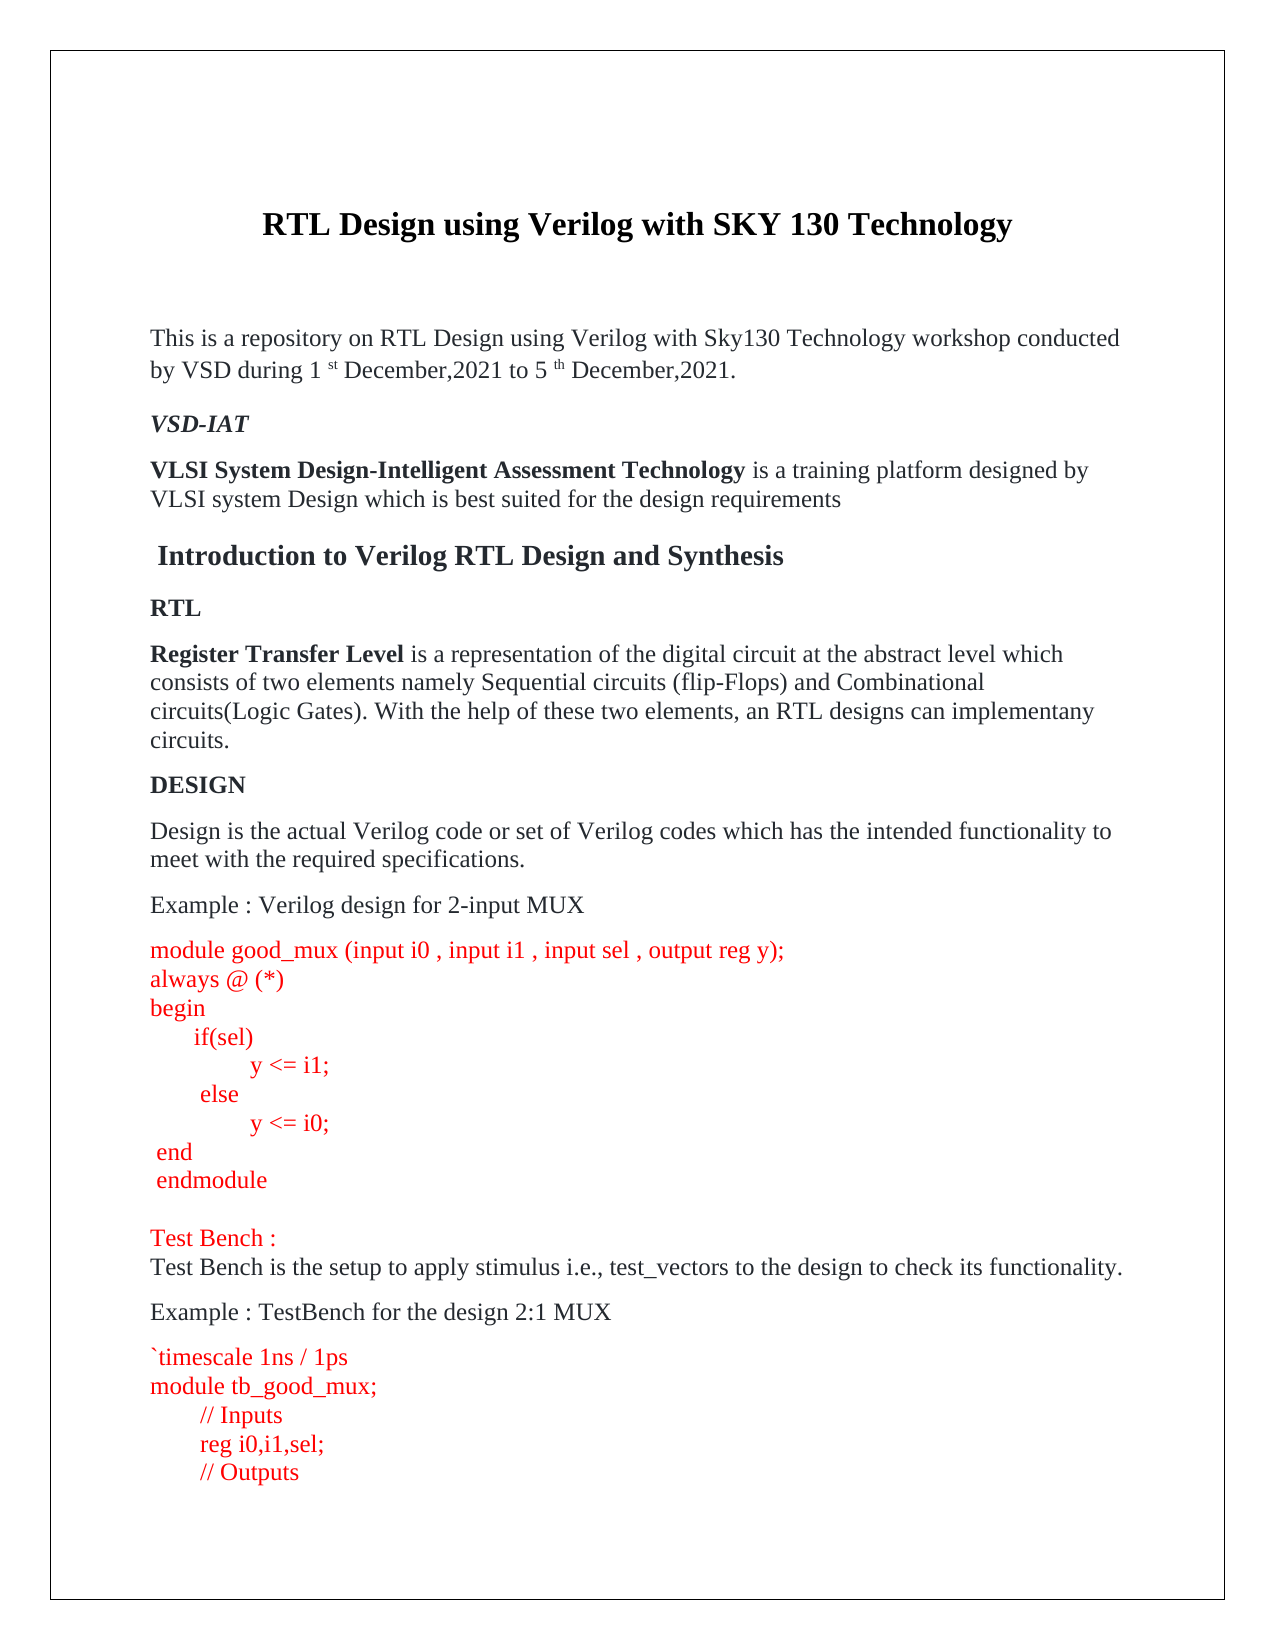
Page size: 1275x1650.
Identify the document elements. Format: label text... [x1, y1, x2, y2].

text else [150, 1079, 1125, 1108]
text Example : TestBench for the design 2:1 MUX [150, 1297, 1125, 1326]
text RTL [150, 593, 1125, 622]
text begin [150, 993, 1125, 1022]
text Test Bench is the setup to apply stimulus i.e., test_vectors to the design to check its functionality. [150, 1252, 1125, 1280]
text y <= i1; [150, 1050, 1125, 1079]
text This is a repository on RTL Design using Verilog with Sky130 Technology workshop conducted by VSD during 1 st December,2021 to 5 th December,2021. [150, 323, 1125, 384]
text Design is the actual Verilog code or set of Verilog codes which has the intended functionality to meet with the required specifications. [150, 816, 1125, 873]
text end [150, 1137, 1125, 1165]
text module good_mux (input i0 , input i1 , input sel , output reg y); [150, 935, 1125, 964]
text DESIGN [150, 770, 1125, 799]
text Test Bench : [150, 1223, 1125, 1252]
text y <= i0; [150, 1108, 1125, 1137]
text reg i0,i1,sel; [150, 1429, 1125, 1457]
text Register Transfer Level is a representation of the digital circuit at the abstract level which consists of two elements namely Sequential circuits (flip-Flops) and Combinational circuits(Logic Gates). With the help of these two elements, an RTL designs can implementany circuits. [150, 639, 1125, 754]
text Example : Verilog design for 2-input MUX [150, 890, 1125, 919]
text endmodule [150, 1165, 1125, 1194]
text // Inputs [150, 1400, 1125, 1429]
text VLSI System Design-Intelligent Assessment Technology is a training platform designed by VLSI system Design which is best suited for the design requirements [150, 455, 1125, 513]
text // Outputs [150, 1457, 1125, 1486]
text always @ (*) [150, 964, 1125, 993]
text if(sel) [150, 1022, 1125, 1050]
text module tb_good_mux; [150, 1371, 1125, 1400]
subtitle VSD-IAT [150, 409, 1125, 438]
text `timescale 1ns / 1ps [150, 1342, 1125, 1371]
text RTL Design using Verilog with SKY 130 Technology [150, 204, 1125, 242]
subtitle Introduction to Verilog RTL Design and Synthesis [150, 538, 1125, 571]
